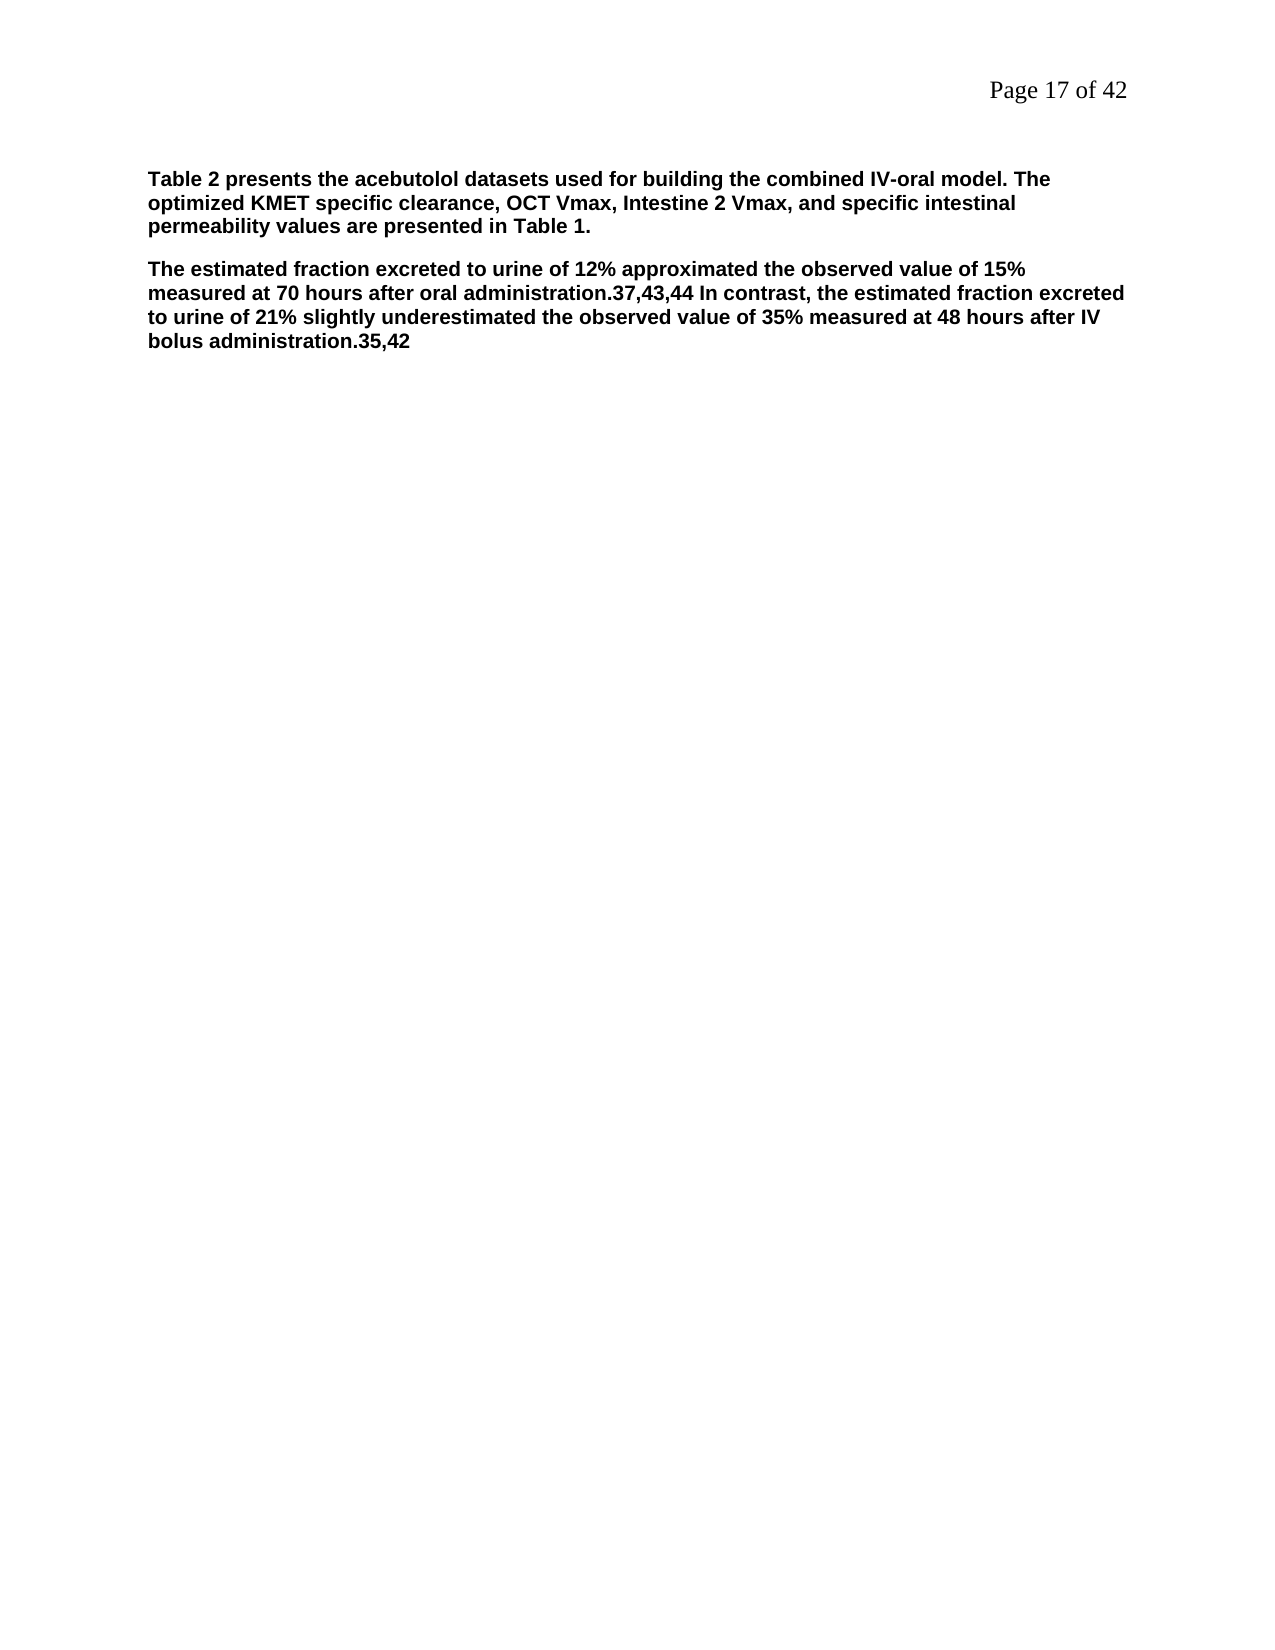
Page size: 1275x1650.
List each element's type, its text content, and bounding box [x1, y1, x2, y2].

text Table 2 presents the acebutolol datasets used for building the combined IV-oral model. The optimized KMET specific clearance, OCT Vmax, Intestine 2 Vmax, and specific intestinal permeability values are presented in Table 1. [148, 166, 1127, 238]
text The estimated fraction excreted to urine of 12% approximated the observed value of 15% measured at 70 hours after oral administration.37,43,44 In contrast, the estimated fraction excreted to urine of 21% slightly underestimated the observed value of 35% measured at 48 hours after IV bolus administration.35,42 [148, 257, 1127, 353]
